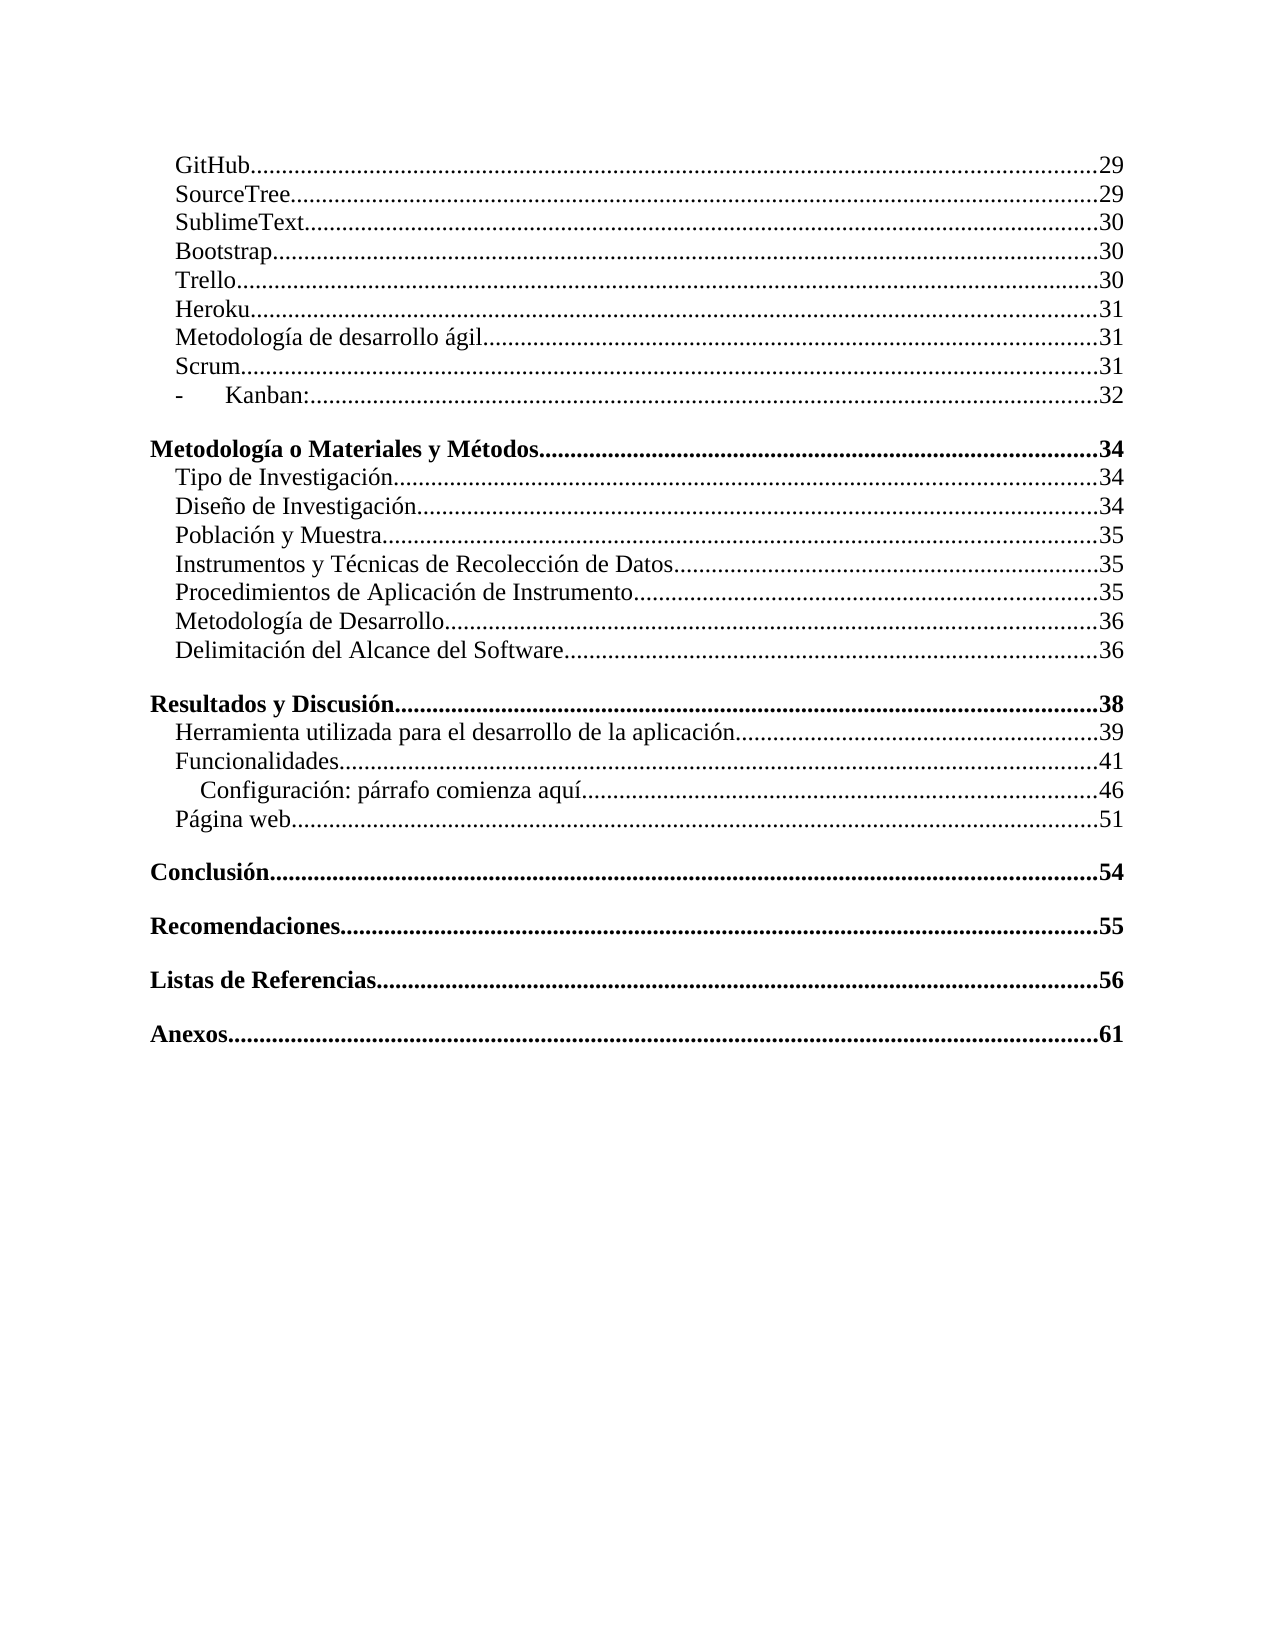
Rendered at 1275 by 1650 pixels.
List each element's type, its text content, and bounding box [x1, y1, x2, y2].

text SublimeText 30 [175, 207, 1125, 236]
text Metodología de Desarrollo 36 [175, 606, 1125, 635]
text SourceTree 29 [175, 179, 1125, 207]
text GitHub 29 [175, 150, 1125, 179]
text Recomendaciones 55 [150, 911, 1125, 940]
text Configuración: párrafo comienza aquí 46 [200, 775, 1125, 804]
text Heroku 31 [175, 294, 1125, 322]
text Población y Muestra 35 [175, 520, 1125, 549]
text Scrum 31 [175, 351, 1125, 380]
text Listas de Referencias 56 [150, 965, 1125, 994]
text Tipo de Investigación 34 [175, 462, 1125, 491]
text Bootstrap 30 [175, 236, 1125, 265]
text Herramienta utilizada para el desarrollo de la aplicación 39 [175, 717, 1125, 746]
text Anexos 61 [150, 1019, 1125, 1047]
text - Kanban: 32 [175, 380, 1125, 409]
text Página web 51 [175, 804, 1125, 832]
text Resultados y Discusión 38 [150, 689, 1125, 717]
text Diseño de Investigación 34 [175, 491, 1125, 520]
text Delimitación del Alcance del Software 36 [175, 635, 1125, 664]
text Metodología o Materiales y Métodos 34 [150, 434, 1125, 462]
text Conclusión 54 [150, 857, 1125, 886]
text Funcionalidades 41 [175, 746, 1125, 775]
text Metodología de desarrollo ágil 31 [175, 322, 1125, 351]
text Instrumentos y Técnicas de Recolección de Datos 35 [175, 549, 1125, 577]
text Procedimientos de Aplicación de Instrumento 35 [175, 577, 1125, 606]
text Trello 30 [175, 265, 1125, 294]
